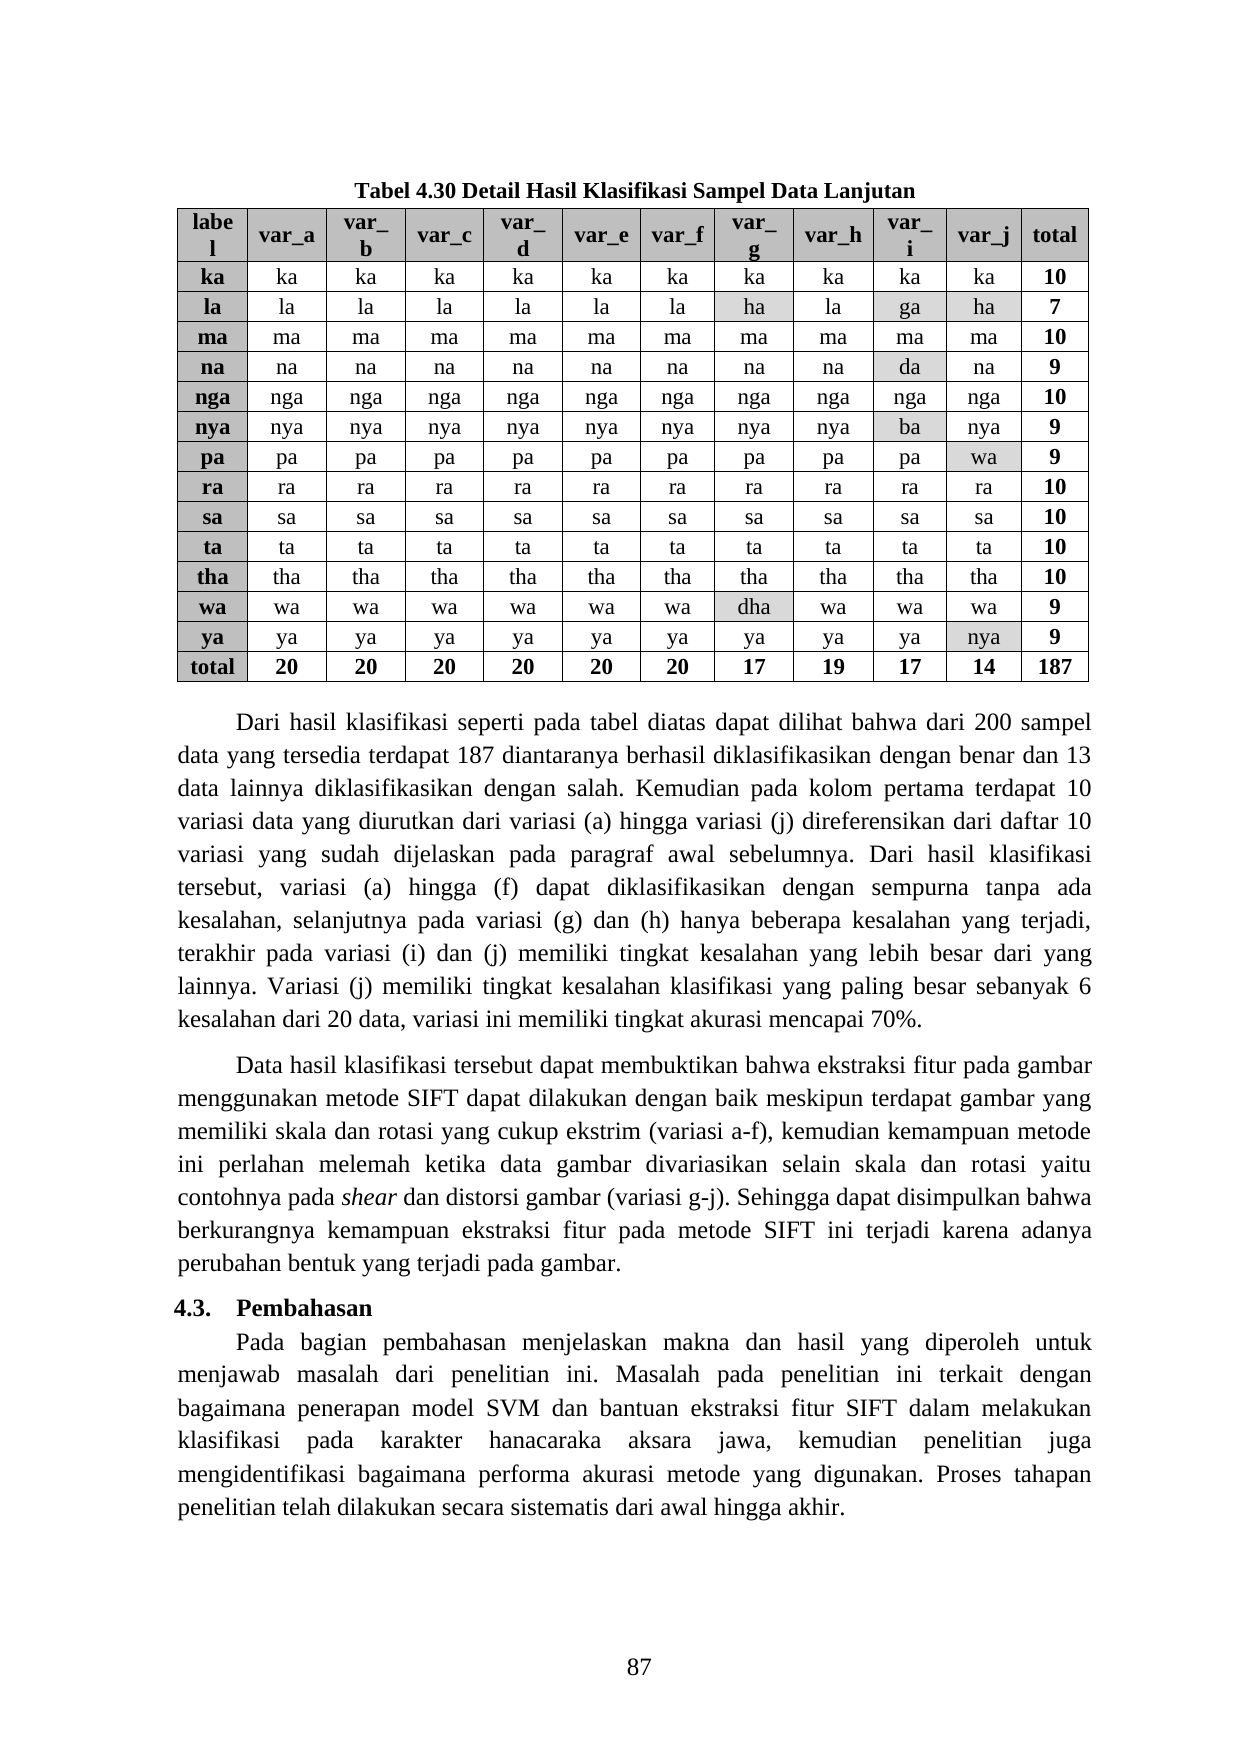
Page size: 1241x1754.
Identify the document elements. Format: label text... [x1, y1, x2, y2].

table_cell ya [406, 622, 483, 651]
table_cell la [248, 292, 326, 321]
table_cell ta [327, 532, 405, 561]
table_cell na [715, 352, 793, 381]
table_cell ka [715, 262, 793, 291]
table_cell sa [641, 502, 714, 531]
table_header var_d [484, 209, 562, 261]
table_cell sa [406, 502, 483, 531]
text Data hasil klasifikasi tersebut dapat membuktikan bahwa ekstraksi fitur pada gambar menggunakan metode SIFT dapat dilakukan dengan baik meskipun terdapat gambar yang memiliki skala dan rotasi yang cukup ekstrim (variasi a-f), kemudian kemampuan metode ini perlahan melemah ketika data gambar divariasikan selain skala dan rotasi yaitu contohnya pada shear dan distorsi gambar (variasi g-j). Sehingga dapat disimpulkan bahwa berkurangnya kemampuan ekstraksi fitur pada metode SIFT ini terjadi karena adanya perubahan bentuk yang terjadi pada gambar. [177, 1050, 1092, 1277]
table_header total [1022, 209, 1088, 261]
table_cell ya [715, 622, 793, 651]
table_header var_a [248, 209, 326, 261]
table_cell 10 [1022, 472, 1088, 501]
table_cell ma [563, 322, 640, 351]
table_cell 9 [1022, 592, 1088, 621]
table_cell la [484, 292, 562, 321]
table_cell na [327, 352, 405, 381]
table_cell ka [248, 262, 326, 291]
table_cell ka [563, 262, 640, 291]
table_cell na [248, 352, 326, 381]
table_cell ra [406, 472, 483, 501]
table_cell 14 [947, 652, 1021, 681]
table_cell 10 [1022, 502, 1088, 531]
table_cell ma [327, 322, 405, 351]
table_cell wa [327, 592, 405, 621]
table_cell tha [406, 562, 483, 591]
table_cell ya [327, 622, 405, 651]
table_cell ma [641, 322, 714, 351]
table_cell tha [178, 562, 247, 591]
table_cell ra [874, 472, 946, 501]
table_cell nya [641, 412, 714, 441]
table_cell wa [794, 592, 873, 621]
table_header var_c [406, 209, 483, 261]
table_cell sa [563, 502, 640, 531]
table_cell da [874, 352, 946, 381]
table_cell na [406, 352, 483, 381]
table_cell nya [248, 412, 326, 441]
table_header var_f [641, 209, 714, 261]
table_cell pa [794, 442, 873, 471]
table_cell nya [715, 412, 793, 441]
table_cell ra [947, 472, 1021, 501]
table_cell wa [484, 592, 562, 621]
table_cell ka [641, 262, 714, 291]
table_cell 20 [248, 652, 326, 681]
table_cell tha [947, 562, 1021, 591]
table_cell ra [715, 472, 793, 501]
table_cell ta [641, 532, 714, 561]
table_cell ya [794, 622, 873, 651]
table_header var_j [947, 209, 1021, 261]
table_cell nya [947, 412, 1021, 441]
table_cell ma [248, 322, 326, 351]
table_header label [178, 209, 247, 261]
table_cell ma [178, 322, 247, 351]
table_cell pa [248, 442, 326, 471]
table_cell ya [248, 622, 326, 651]
table_cell nga [947, 382, 1021, 411]
table_cell ka [327, 262, 405, 291]
table_cell ra [248, 472, 326, 501]
table_cell ta [874, 532, 946, 561]
table_cell sa [178, 502, 247, 531]
table_cell 10 [1022, 532, 1088, 561]
table_cell ta [484, 532, 562, 561]
table_cell ha [715, 292, 793, 321]
table_cell ma [484, 322, 562, 351]
table_cell 20 [406, 652, 483, 681]
table_cell ma [715, 322, 793, 351]
table_cell la [178, 292, 247, 321]
table_cell nga [641, 382, 714, 411]
table_cell ta [178, 532, 247, 561]
table_cell ta [947, 532, 1021, 561]
table_cell la [327, 292, 405, 321]
table_cell wa [947, 592, 1021, 621]
table_cell ra [563, 472, 640, 501]
table_cell ya [178, 622, 247, 651]
table_cell nga [484, 382, 562, 411]
table_cell sa [874, 502, 946, 531]
table_cell nya [178, 412, 247, 441]
table_cell nga [715, 382, 793, 411]
table_cell ra [327, 472, 405, 501]
table_cell 20 [641, 652, 714, 681]
table_cell 17 [715, 652, 793, 681]
table_cell ta [715, 532, 793, 561]
table_cell 187 [1022, 652, 1088, 681]
table_cell nya [406, 412, 483, 441]
table_cell tha [248, 562, 326, 591]
table_cell pa [641, 442, 714, 471]
table_cell nga [563, 382, 640, 411]
table_header var_i [874, 209, 946, 261]
table_cell nya [484, 412, 562, 441]
table_cell nya [794, 412, 873, 441]
table_cell na [947, 352, 1021, 381]
table_cell 10 [1022, 322, 1088, 351]
table_cell wa [563, 592, 640, 621]
table_cell la [641, 292, 714, 321]
table_cell ta [563, 532, 640, 561]
table_cell ya [484, 622, 562, 651]
table_cell pa [874, 442, 946, 471]
table_cell tha [484, 562, 562, 591]
table_cell nya [327, 412, 405, 441]
table_cell ka [178, 262, 247, 291]
table_cell sa [794, 502, 873, 531]
table_cell ya [641, 622, 714, 651]
table_cell ra [178, 472, 247, 501]
table_cell ma [794, 322, 873, 351]
table_cell pa [715, 442, 793, 471]
table_cell tha [715, 562, 793, 591]
table_cell sa [248, 502, 326, 531]
table_cell ka [484, 262, 562, 291]
table_cell tha [874, 562, 946, 591]
table_cell 9 [1022, 442, 1088, 471]
table_cell ra [641, 472, 714, 501]
table_cell total [178, 652, 247, 681]
table_cell dha [715, 592, 793, 621]
table_header var_h [794, 209, 873, 261]
table_cell ya [563, 622, 640, 651]
table_cell 10 [1022, 262, 1088, 291]
table_cell ka [947, 262, 1021, 291]
table_cell ka [874, 262, 946, 291]
table_header var_e [563, 209, 640, 261]
table_cell la [794, 292, 873, 321]
text Dari hasil klasifikasi seperti pada tabel diatas dapat dilihat bahwa dari 200 sampel data yang tersedia terdapat 187 diantaranya berhasil diklasifikasikan dengan benar dan 13 data lainnya diklasifikasikan dengan salah. Kemudian pada kolom pertama terdapat 10 variasi data yang diurutkan dari variasi (a) hingga variasi (j) direferensikan dari daftar 10 variasi yang sudah dijelaskan pada paragraf awal sebelumnya. Dari hasil klasifikasi tersebut, variasi (a) hingga (f) dapat diklasifikasikan dengan sempurna tanpa ada kesalahan, selanjutnya pada variasi (g) dan (h) hanya beberapa kesalahan yang terjadi, terakhir pada variasi (i) dan (j) memiliki tingkat kesalahan yang lebih besar dari yang lainnya. Variasi (j) memiliki tingkat kesalahan klasifikasi yang paling besar sebanyak 6 kesalahan dari 20 data, variasi ini memiliki tingkat akurasi mencapai 70%. [177, 707, 1092, 1033]
table_cell na [794, 352, 873, 381]
table_cell wa [406, 592, 483, 621]
table_cell 10 [1022, 562, 1088, 591]
table_cell 20 [563, 652, 640, 681]
table_cell ta [248, 532, 326, 561]
table_cell sa [715, 502, 793, 531]
table_cell ra [794, 472, 873, 501]
table_cell 19 [794, 652, 873, 681]
table_cell nga [248, 382, 326, 411]
table_cell pa [327, 442, 405, 471]
table_cell ma [406, 322, 483, 351]
table_cell pa [178, 442, 247, 471]
table_cell na [563, 352, 640, 381]
table_cell 17 [874, 652, 946, 681]
table_cell wa [248, 592, 326, 621]
table_cell 20 [327, 652, 405, 681]
table_cell sa [947, 502, 1021, 531]
table_header var_g [715, 209, 793, 261]
text Pada bagian pembahasan menjelaskan makna dan hasil yang diperoleh untuk menjawab masalah dari penelitian ini. Masalah pada penelitian ini terkait dengan bagaimana penerapan model SVM dan bantuan ekstraksi fitur SIFT dalam melakukan klasifikasi pada karakter hanacaraka aksara jawa, kemudian penelitian juga mengidentifikasi bagaimana performa akurasi metode yang digunakan. Proses tahapan penelitian telah dilakukan secara sistematis dari awal hingga akhir. [177, 1327, 1092, 1520]
table_cell 9 [1022, 412, 1088, 441]
table_cell pa [563, 442, 640, 471]
table_cell wa [178, 592, 247, 621]
table_cell ka [406, 262, 483, 291]
table_cell wa [947, 442, 1021, 471]
table_cell ma [947, 322, 1021, 351]
table_cell pa [406, 442, 483, 471]
table_cell nga [794, 382, 873, 411]
table_cell ra [484, 472, 562, 501]
table_cell 7 [1022, 292, 1088, 321]
table_cell tha [327, 562, 405, 591]
table_cell 9 [1022, 622, 1088, 651]
table_cell ba [874, 412, 946, 441]
table_cell nya [947, 622, 1021, 651]
table_cell nga [327, 382, 405, 411]
table_cell nya [563, 412, 640, 441]
table_cell ta [794, 532, 873, 561]
table_cell 9 [1022, 352, 1088, 381]
table_cell la [563, 292, 640, 321]
table_cell na [641, 352, 714, 381]
table_cell nga [874, 382, 946, 411]
table_cell 10 [1022, 382, 1088, 411]
table_cell ha [947, 292, 1021, 321]
table_cell na [178, 352, 247, 381]
table_cell la [406, 292, 483, 321]
table_cell pa [484, 442, 562, 471]
table_cell tha [563, 562, 640, 591]
table_cell tha [794, 562, 873, 591]
table_cell ma [874, 322, 946, 351]
table_cell 20 [484, 652, 562, 681]
table_cell sa [484, 502, 562, 531]
table_cell ta [406, 532, 483, 561]
table_cell ka [794, 262, 873, 291]
table_cell ga [874, 292, 946, 321]
table_cell wa [874, 592, 946, 621]
table_cell nga [178, 382, 247, 411]
table_cell wa [641, 592, 714, 621]
list Pembahasan [174, 1293, 1092, 1322]
table_cell sa [327, 502, 405, 531]
table_cell na [484, 352, 562, 381]
table_cell nga [406, 382, 483, 411]
table_cell ya [874, 622, 946, 651]
table_header var_b [327, 209, 405, 261]
table_cell tha [641, 562, 714, 591]
